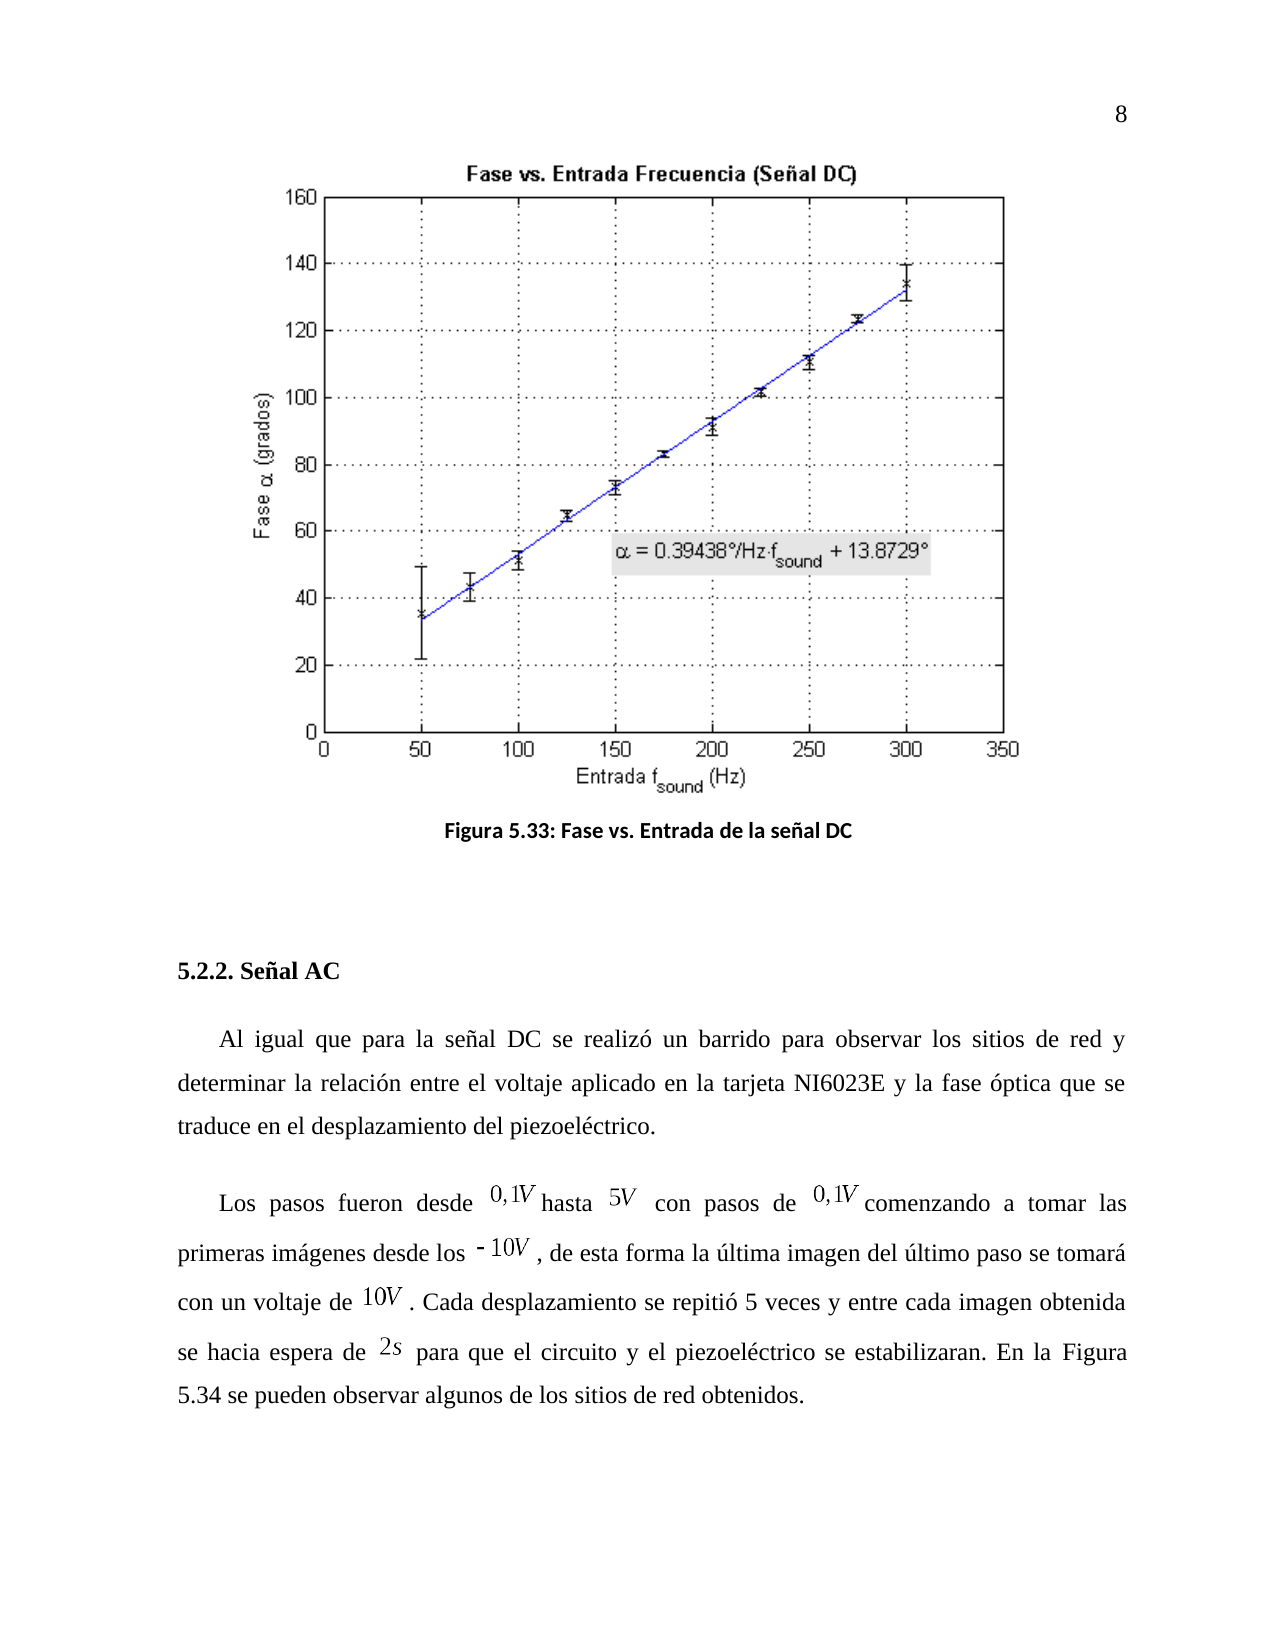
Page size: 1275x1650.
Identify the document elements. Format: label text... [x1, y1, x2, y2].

subtitle Señal AC [177, 956, 1127, 985]
picture [210, 147, 1086, 804]
text Al igual que para la señal DC se realizó un barrido para observar los sitios de red y determinar la relación entre el voltaje aplicado en la tarjeta NI6023E y la fase óptica que se traduce en el desplazamiento del piezoeléctrico. [177, 1024, 1127, 1139]
